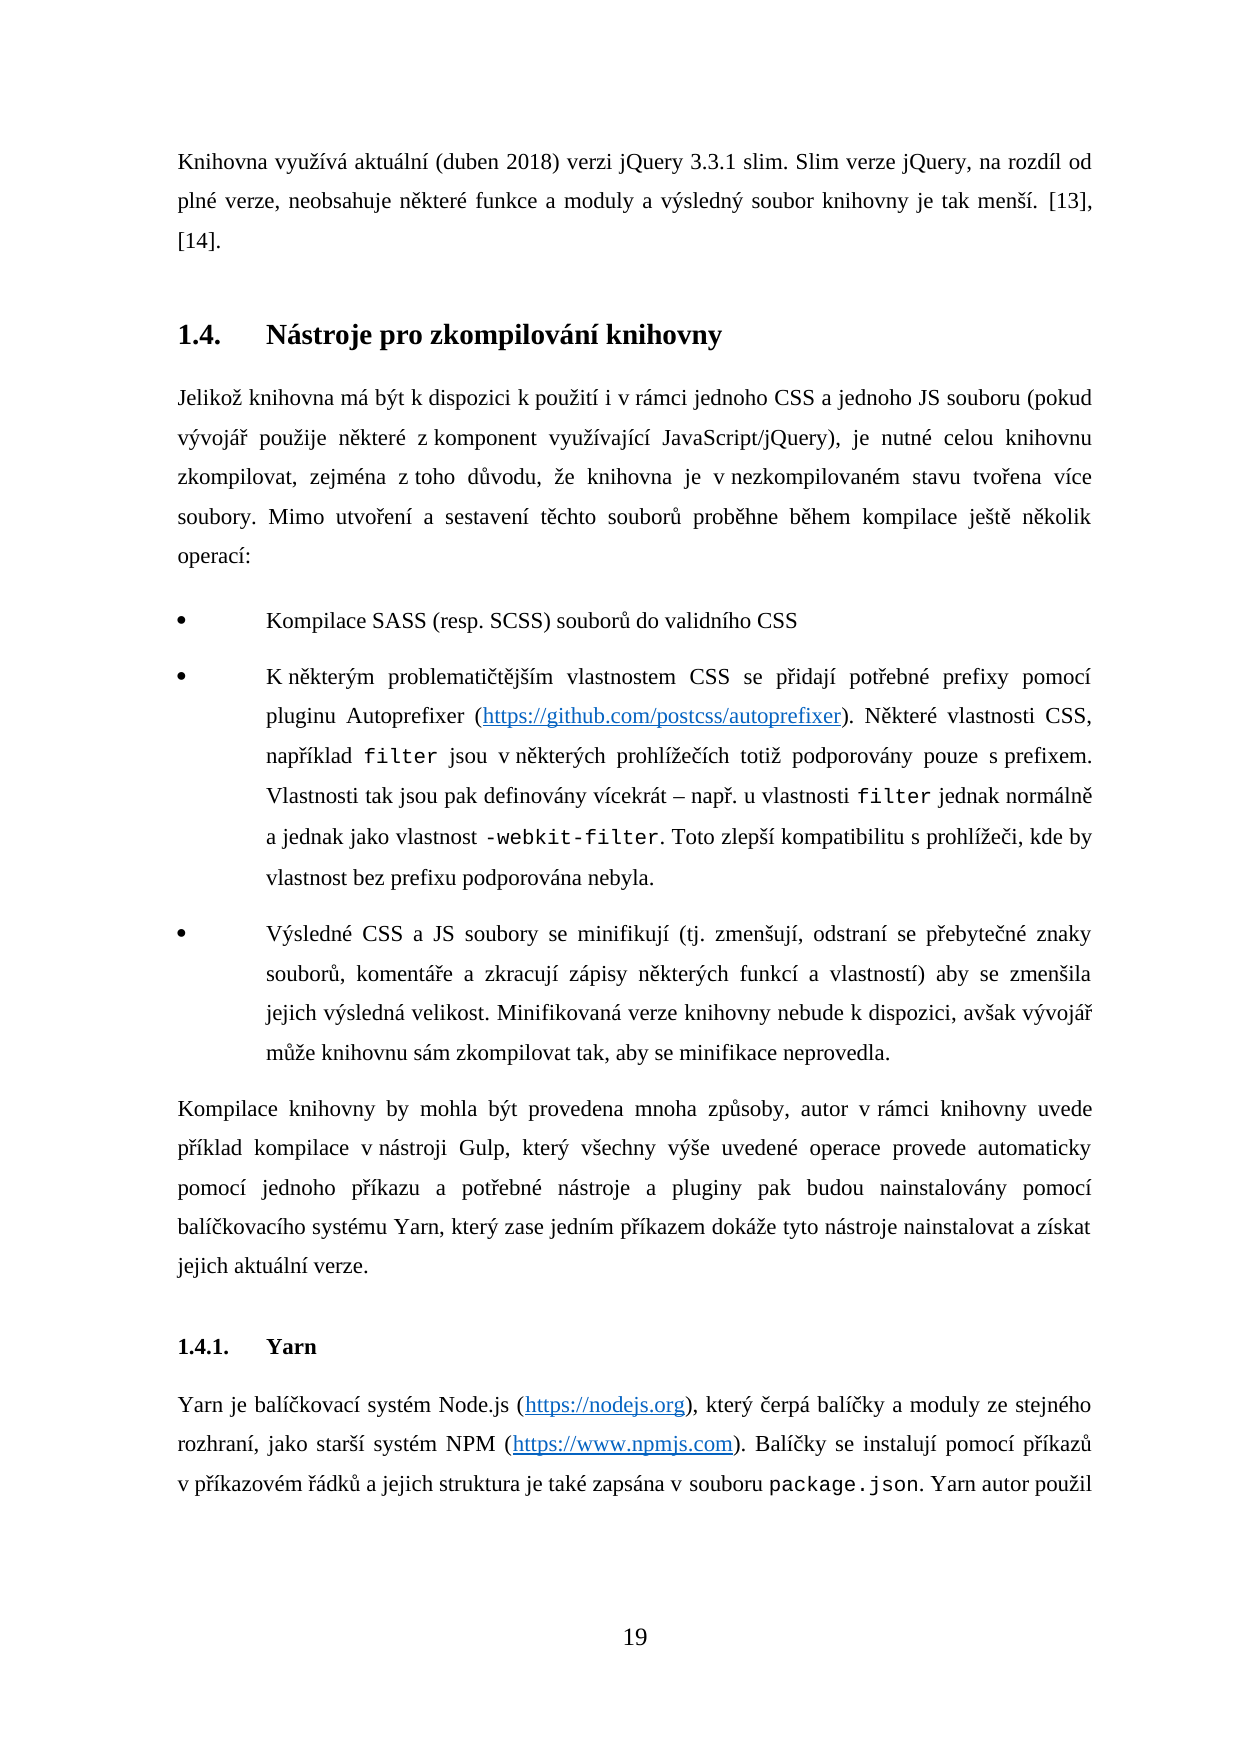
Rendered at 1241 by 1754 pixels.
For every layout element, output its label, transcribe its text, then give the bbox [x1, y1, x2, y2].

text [177, 1391, 1092, 1497]
list Nástroje pro zkompilování knihovny [177, 317, 1092, 351]
text Kompilace knihovny by mohla být provedena mnoha způsoby, autor v rámci knihovny uvede příklad kompilace v nástroji Gulp, který všechny výše uvedené operace provede automaticky pomocí jednoho příkazu a potřebné nástroje a pluginy pak budou nainstalovány pomocí balíčkovacího systému Yarn, který zase jedním příkazem dokáže tyto nástroje nainstalovat a získat jejich aktuální verze. [177, 1095, 1092, 1279]
list K některým problematičtějším vlastnostem CSS se přidají potřebné prefixy pomocí pluginu Autoprefixer (https://github.com/postcss/autoprefixer). Některé vlastnosti CSS, například filter jsou v některých prohlížečích totiž podporovány pouze s prefixem. Vlastnosti tak jsou pak definovány vícekrát – např. u vlastnosti filter jednak normálně a jednak jako vlastnost -webkit-filter. Toto zlepší kompatibilitu s prohlížeči, kde by vlastnost bez prefixu podporována nebyla. [177, 663, 1092, 890]
list Výsledné CSS a JS soubory se minifikují (tj. zmenšují, odstraní se přebytečné znaky souborů, komentáře a zkracují zápisy některých funkcí a vlastností) aby se zmenšila jejich výsledná velikost. Minifikovaná verze knihovny nebude k dispozici, avšak vývojář může knihovnu sám zkompilovat tak, aby se minifikace neprovedla. [177, 920, 1092, 1065]
list Yarn [177, 1333, 1092, 1359]
text Knihovna využívá aktuální (duben 2018) verzi jQuery 3.3.1 slim. Slim verze jQuery, na rozdíl od plné verze, neobsahuje některé funkce a moduly a výsledný soubor knihovny je tak menší. [13], [14]. [177, 148, 1092, 253]
text Jelikož knihovna má být k dispozici k použití i v rámci jednoho CSS a jednoho JS souboru (pokud vývojář použije některé z komponent využívající JavaScript/jQuery), je nutné celou knihovnu zkompilovat, zejména z toho důvodu, že knihovna je v nezkompilovaném stavu tvořena více soubory. Mimo utvoření a sestavení těchto souborů proběhne během kompilace ještě několik operací: [177, 384, 1092, 568]
list Kompilace SASS (resp. SCSS) souborů do validního CSS [177, 607, 1092, 633]
